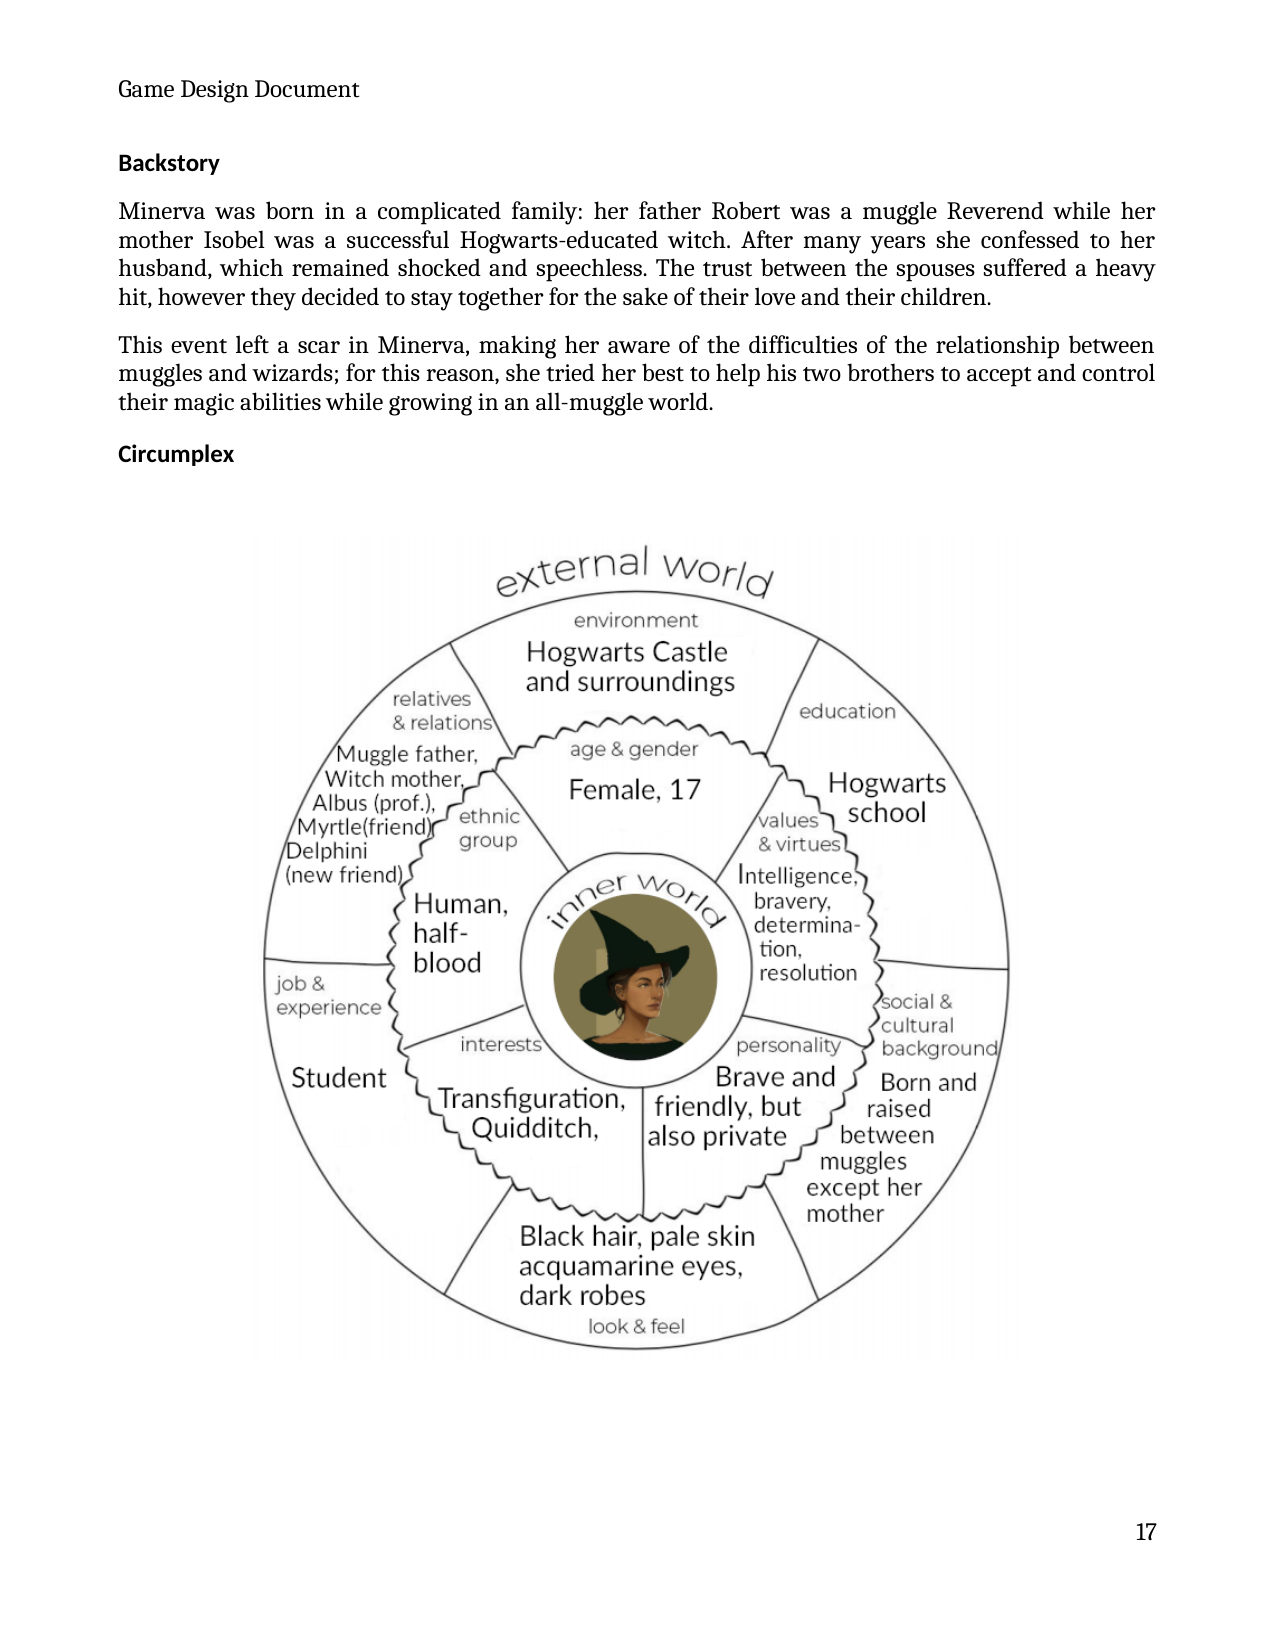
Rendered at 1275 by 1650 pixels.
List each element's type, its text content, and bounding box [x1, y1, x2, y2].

subtitle Backstory [118, 148, 1157, 178]
text Minerva was born in a complicated family: her father Robert was a muggle Reverend while her mother Isobel was a successful Hogwarts-educated witch. After many years she confessed to her husband, which remained shocked and speechless. The trust between the spouses suffered a heavy hit, however they decided to stay together for the sake of their love and their children. [118, 197, 1157, 312]
text This event left a scar in Minerva, making her aware of the difficulties of the relationship between muggles and wizards; for this reason, she tried her best to help his two brothers to accept and control their magic abilities while growing in an all-muggle world. [118, 331, 1157, 417]
picture [224, 534, 1051, 1362]
subtitle Circumplex [118, 438, 1157, 468]
